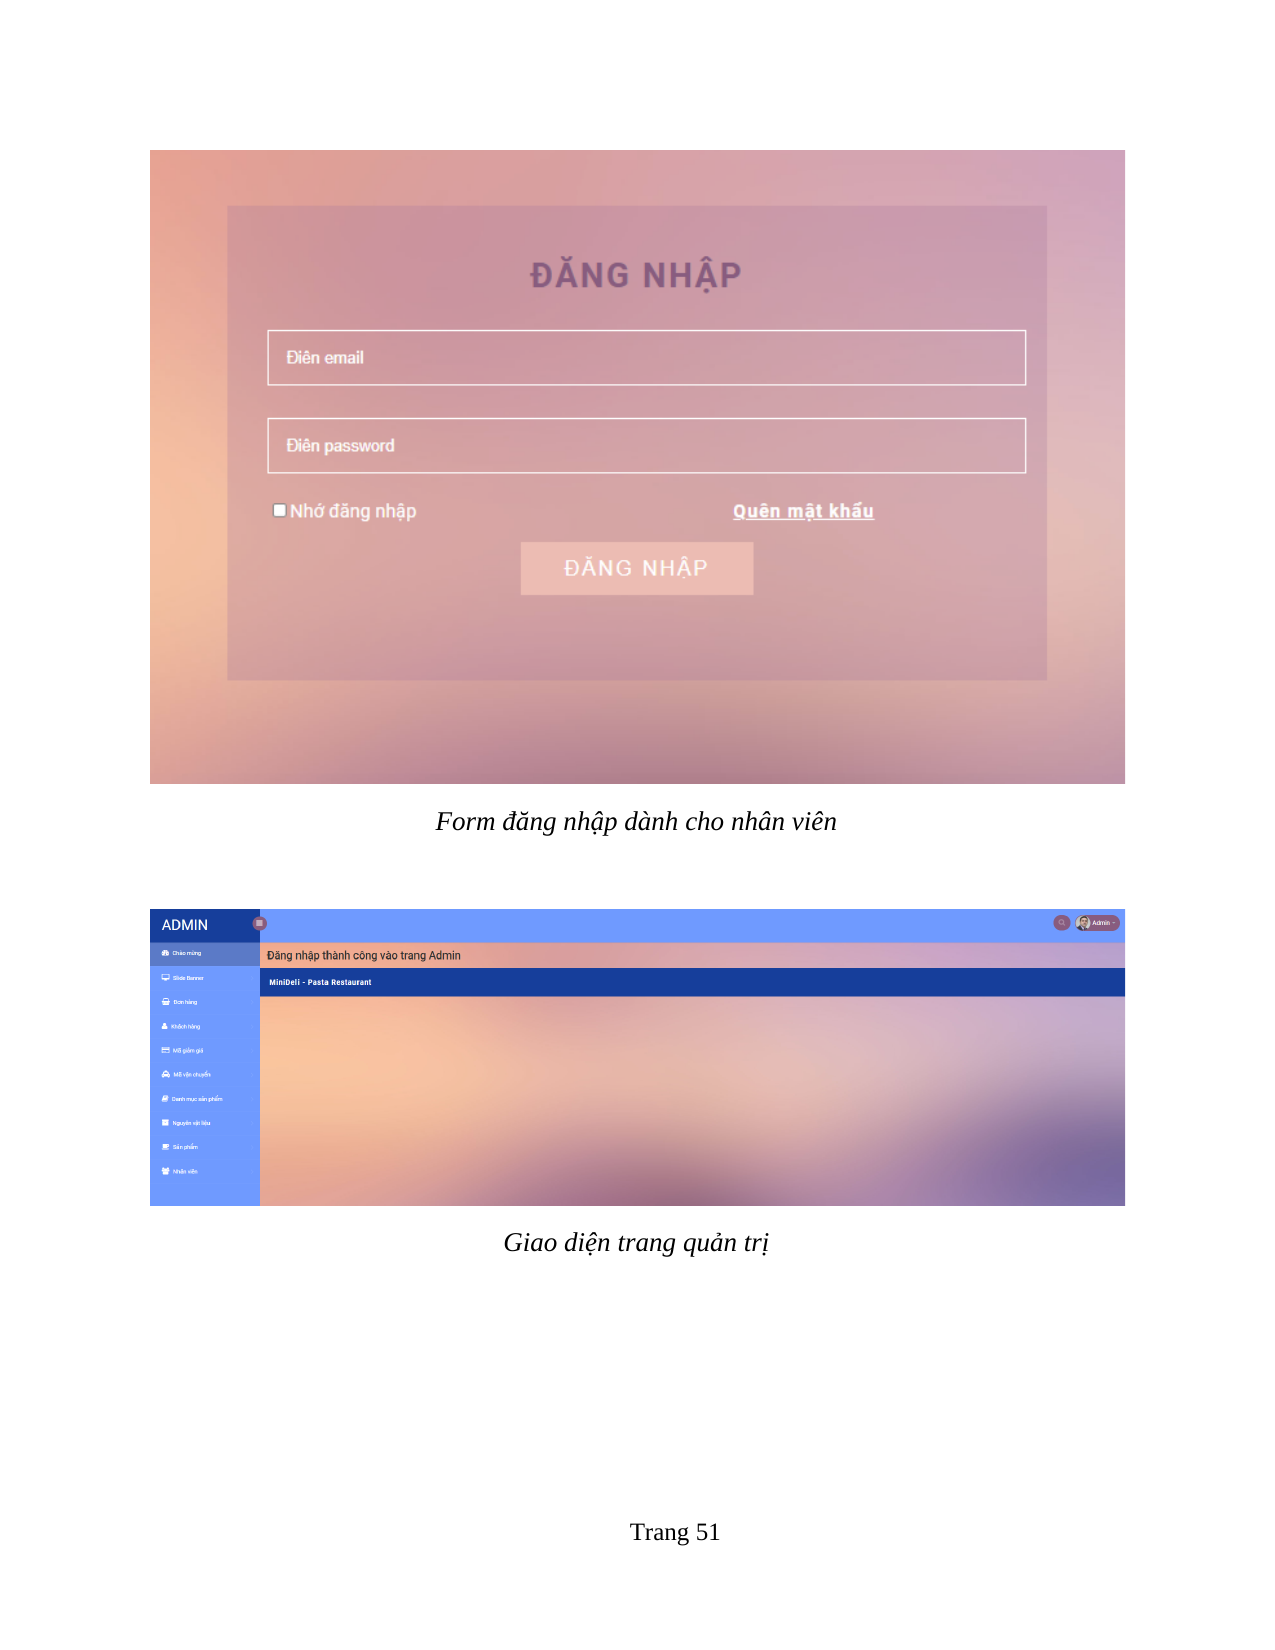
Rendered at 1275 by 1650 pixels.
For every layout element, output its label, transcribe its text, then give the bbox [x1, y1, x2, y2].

picture [150, 909, 1125, 1206]
text Form đăng nhập dành cho nhân viên [150, 805, 1125, 836]
picture [150, 150, 1125, 784]
text Giao diện trang quản trị [150, 1226, 1125, 1258]
